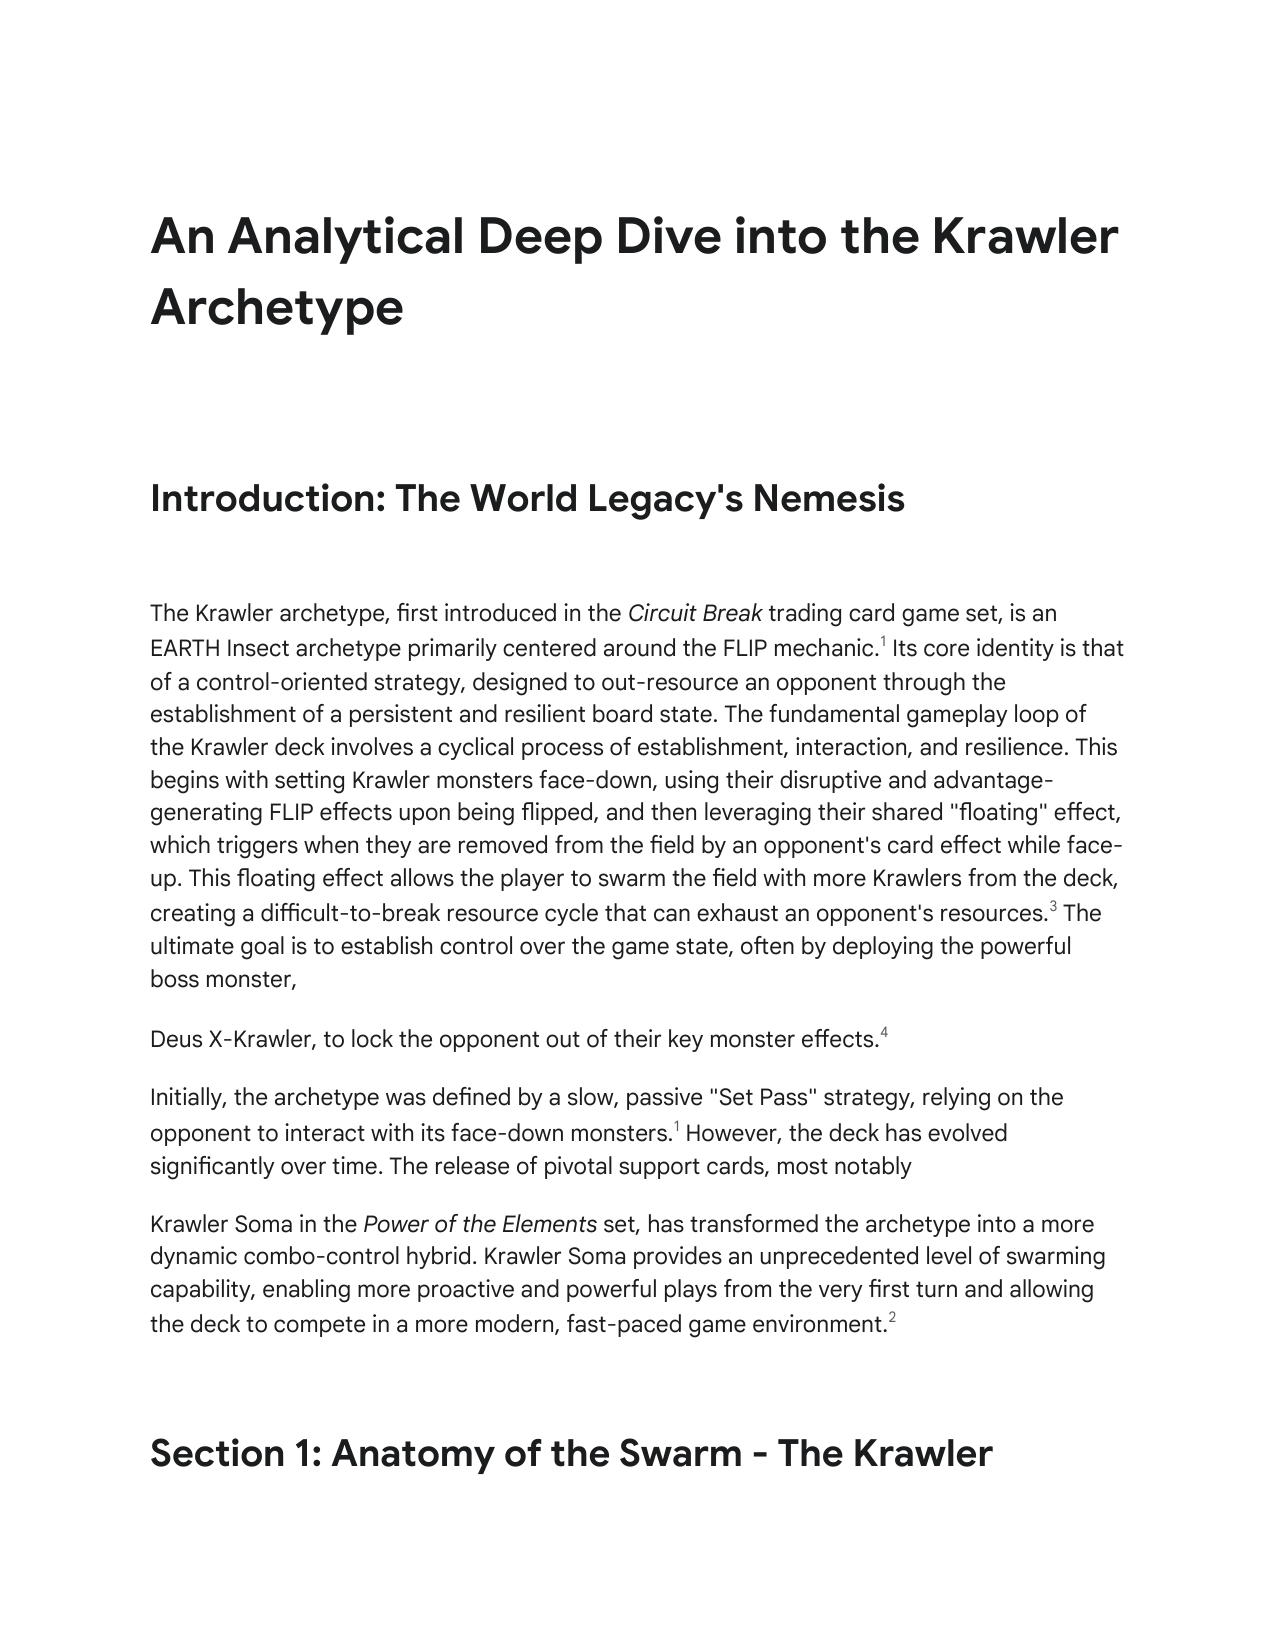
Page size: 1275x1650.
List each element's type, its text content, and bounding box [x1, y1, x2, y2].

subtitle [150, 1430, 1125, 1477]
text Initially, the archetype was defined by a slow, passive "Set Pass" strategy, relying on the opponent to interact with its face-down monsters.1 However, the deck has evolved significantly over time. The release of pivotal support cards, most notably [150, 1084, 1125, 1181]
subtitle Introduction: The World Legacy's Nemesis [150, 476, 1125, 523]
text Krawler Soma in the Power of the Elements set, has transformed the archetype into a more dynamic combo-control hybrid. Krawler Soma provides an unprecedented level of swarming capability, enabling more proactive and powerful plays from the very first turn and allowing the deck to compete in a more modern, fast-paced game environment.2 [150, 1210, 1125, 1340]
text The Krawler archetype, first introduced in the Circuit Break trading card game set, is an EARTH Insect archetype primarily centered around the FLIP mechanic.1 Its core identity is that of a control-oriented strategy, designed to out-resource an opponent through the establishment of a persistent and resilient board state. The fundamental gameplay loop of the Krawler deck involves a cyclical process of establishment, interaction, and resilience. This begins with setting Krawler monsters face-down, using their disruptive and advantage-generating FLIP effects upon being flipped, and then leveraging their shared "floating" effect, which triggers when they are removed from the field by an opponent's card effect while face-up. This floating effect allows the player to swarm the field with more Krawlers from the deck, creating a difficult-to-break resource cycle that can exhaust an opponent's resources.3 The ultimate goal is to establish control over the game state, often by deploying the powerful boss monster, [150, 599, 1125, 994]
text Deus X-Krawler, to lock the opponent out of their key monster effects.4 [150, 1023, 1125, 1054]
subtitle An Analytical Deep Dive into the Krawler Archetype [150, 205, 1125, 339]
